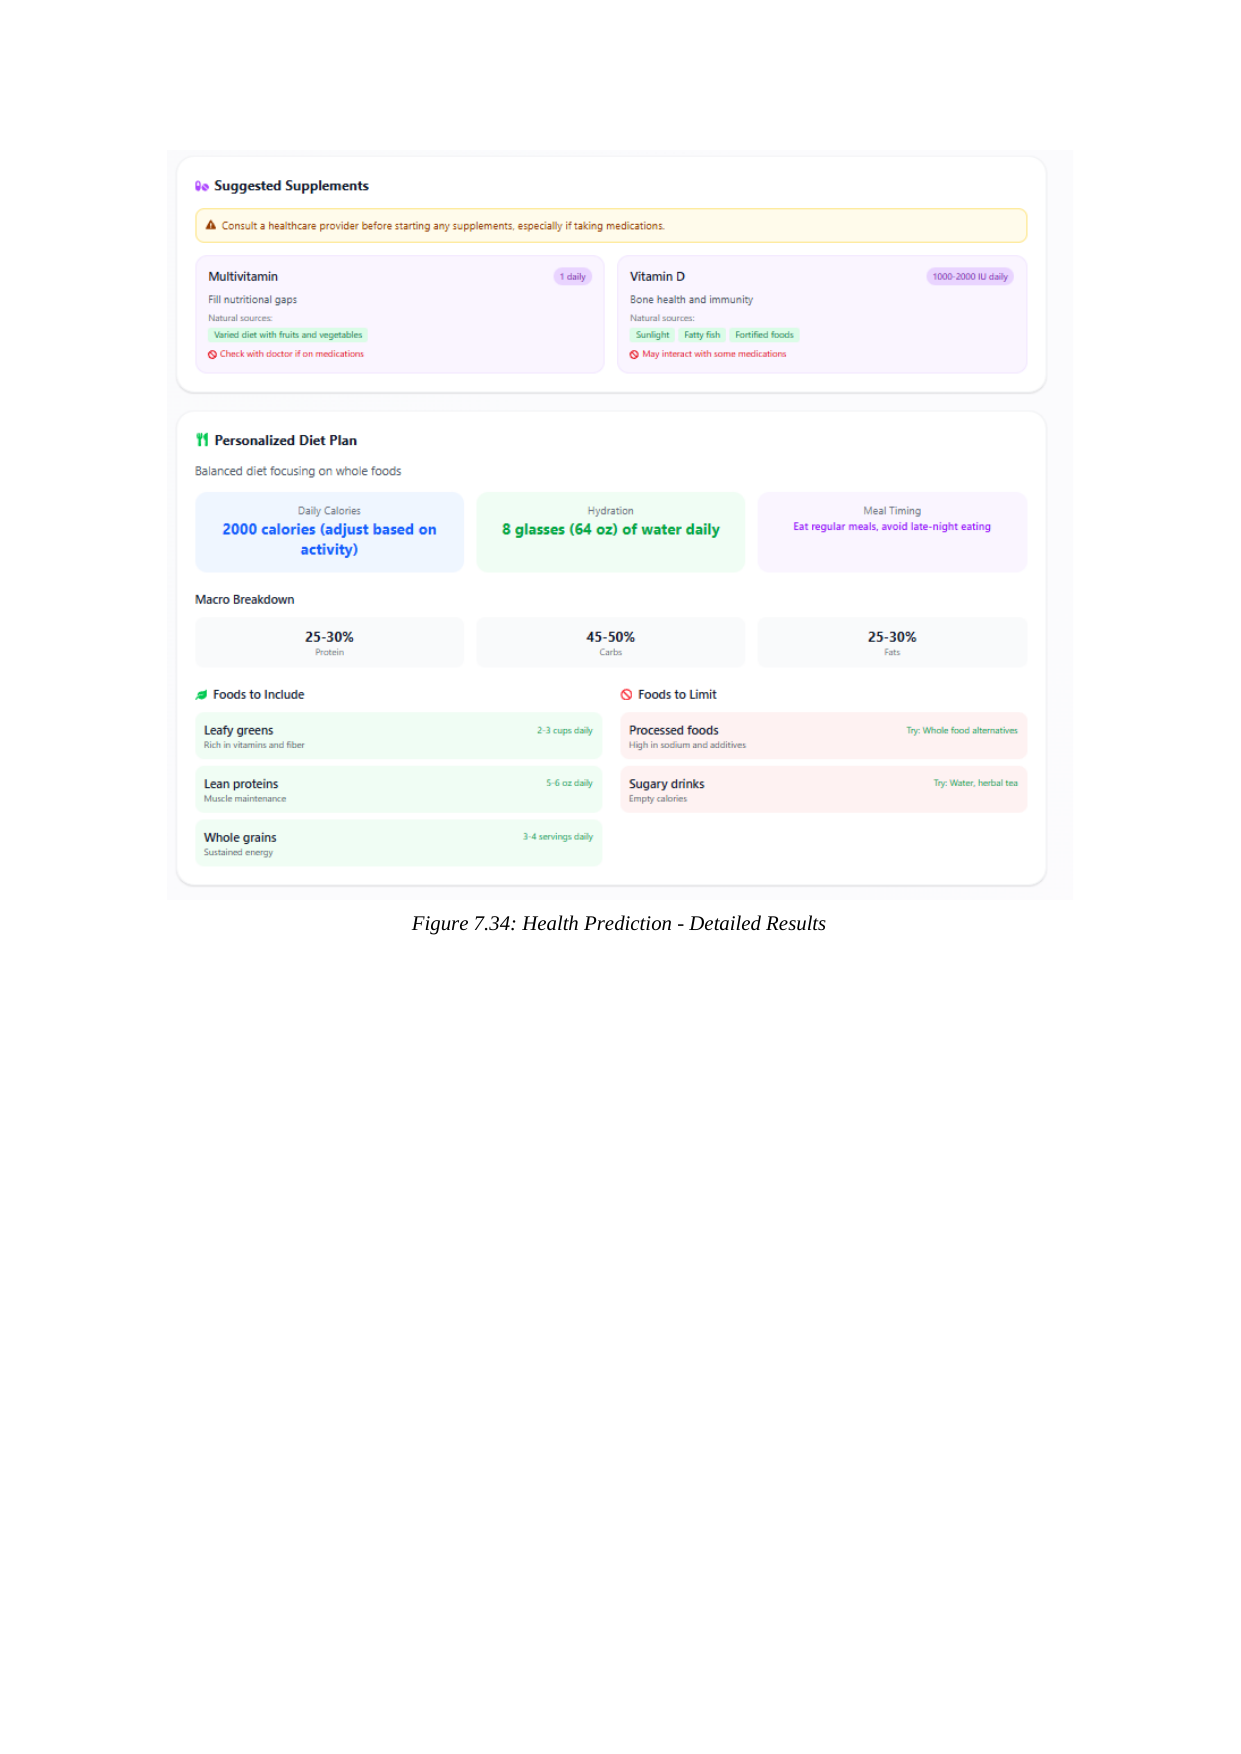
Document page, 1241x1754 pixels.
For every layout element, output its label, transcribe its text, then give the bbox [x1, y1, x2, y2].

text Figure 7.34: Health Prediction - Detailed Results [150, 910, 1090, 934]
picture [167, 150, 1074, 900]
